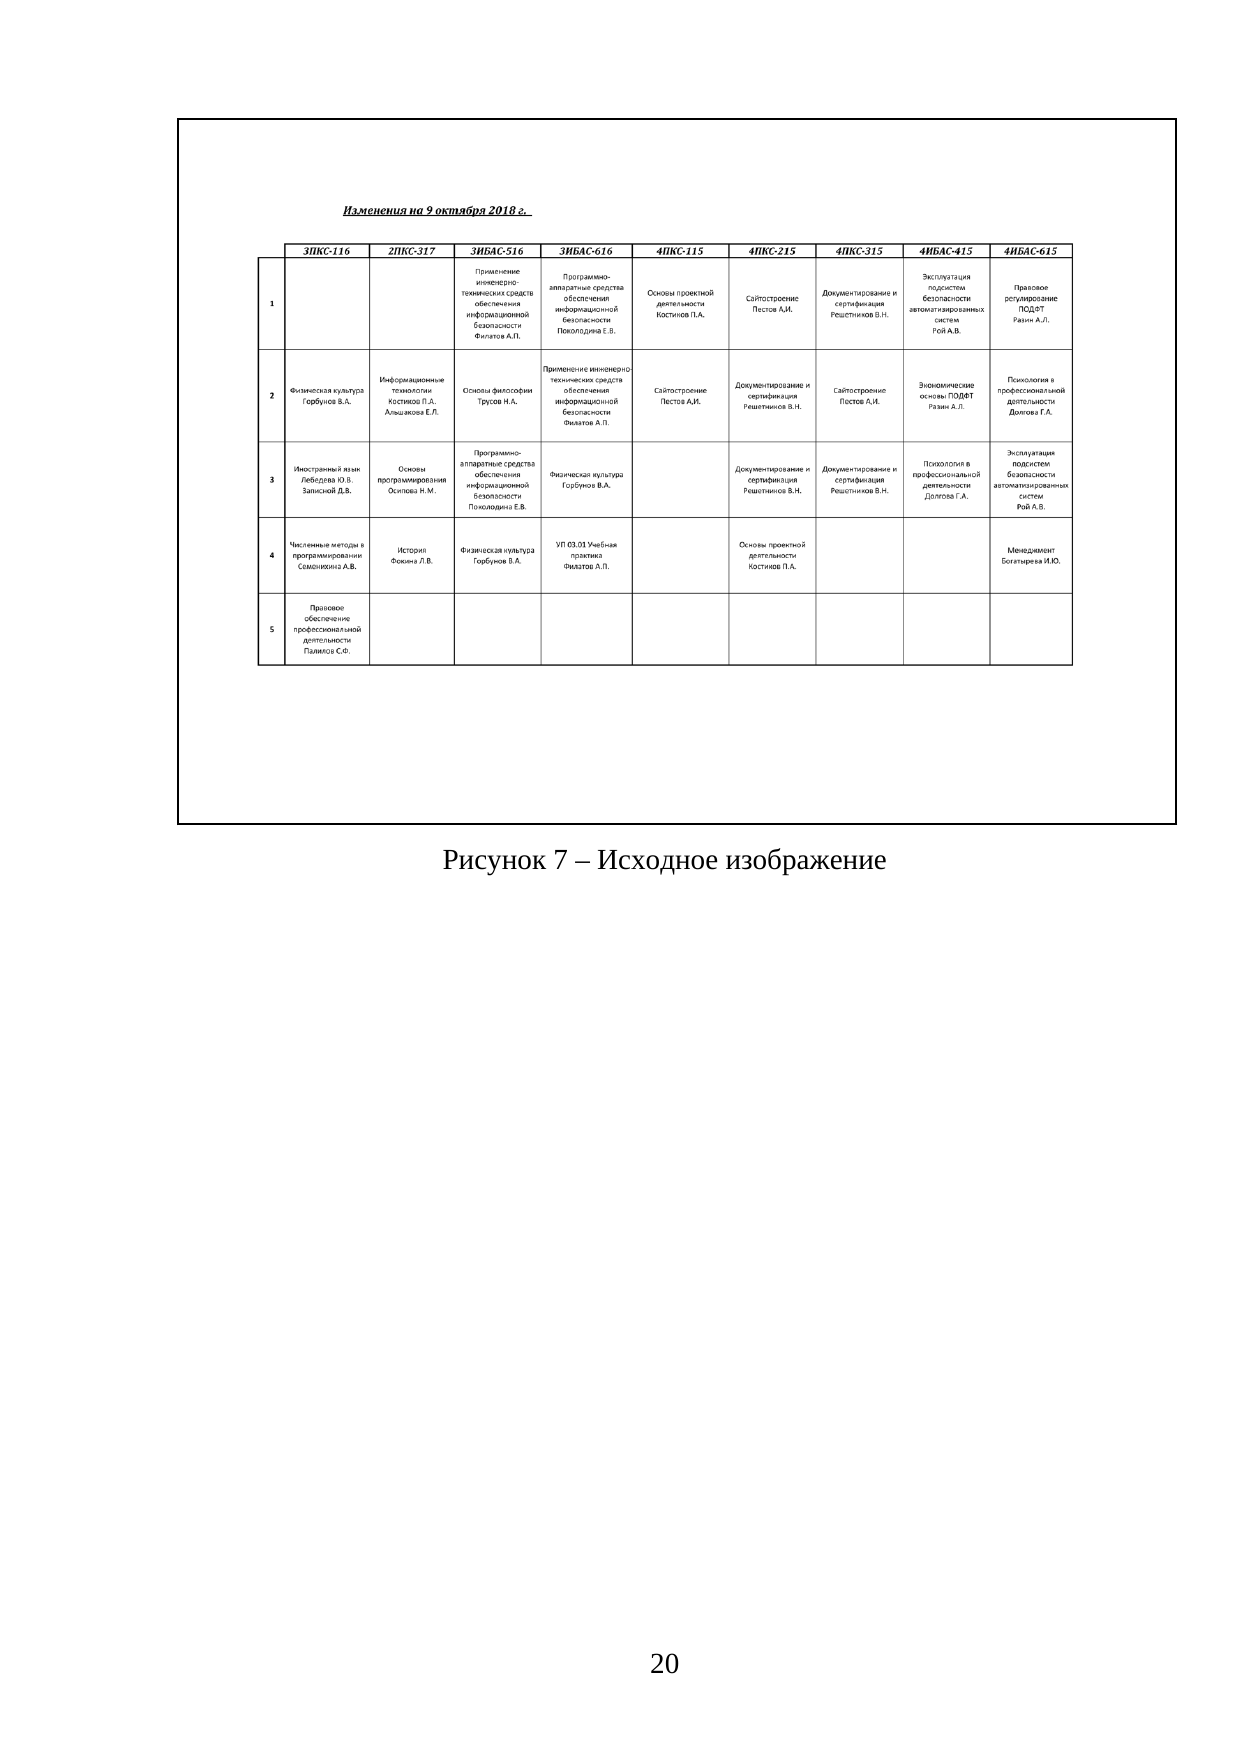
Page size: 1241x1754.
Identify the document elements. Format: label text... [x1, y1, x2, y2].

picture [179, 120, 1175, 823]
text Рисунок 7 – Исходное изображение [177, 825, 1152, 876]
